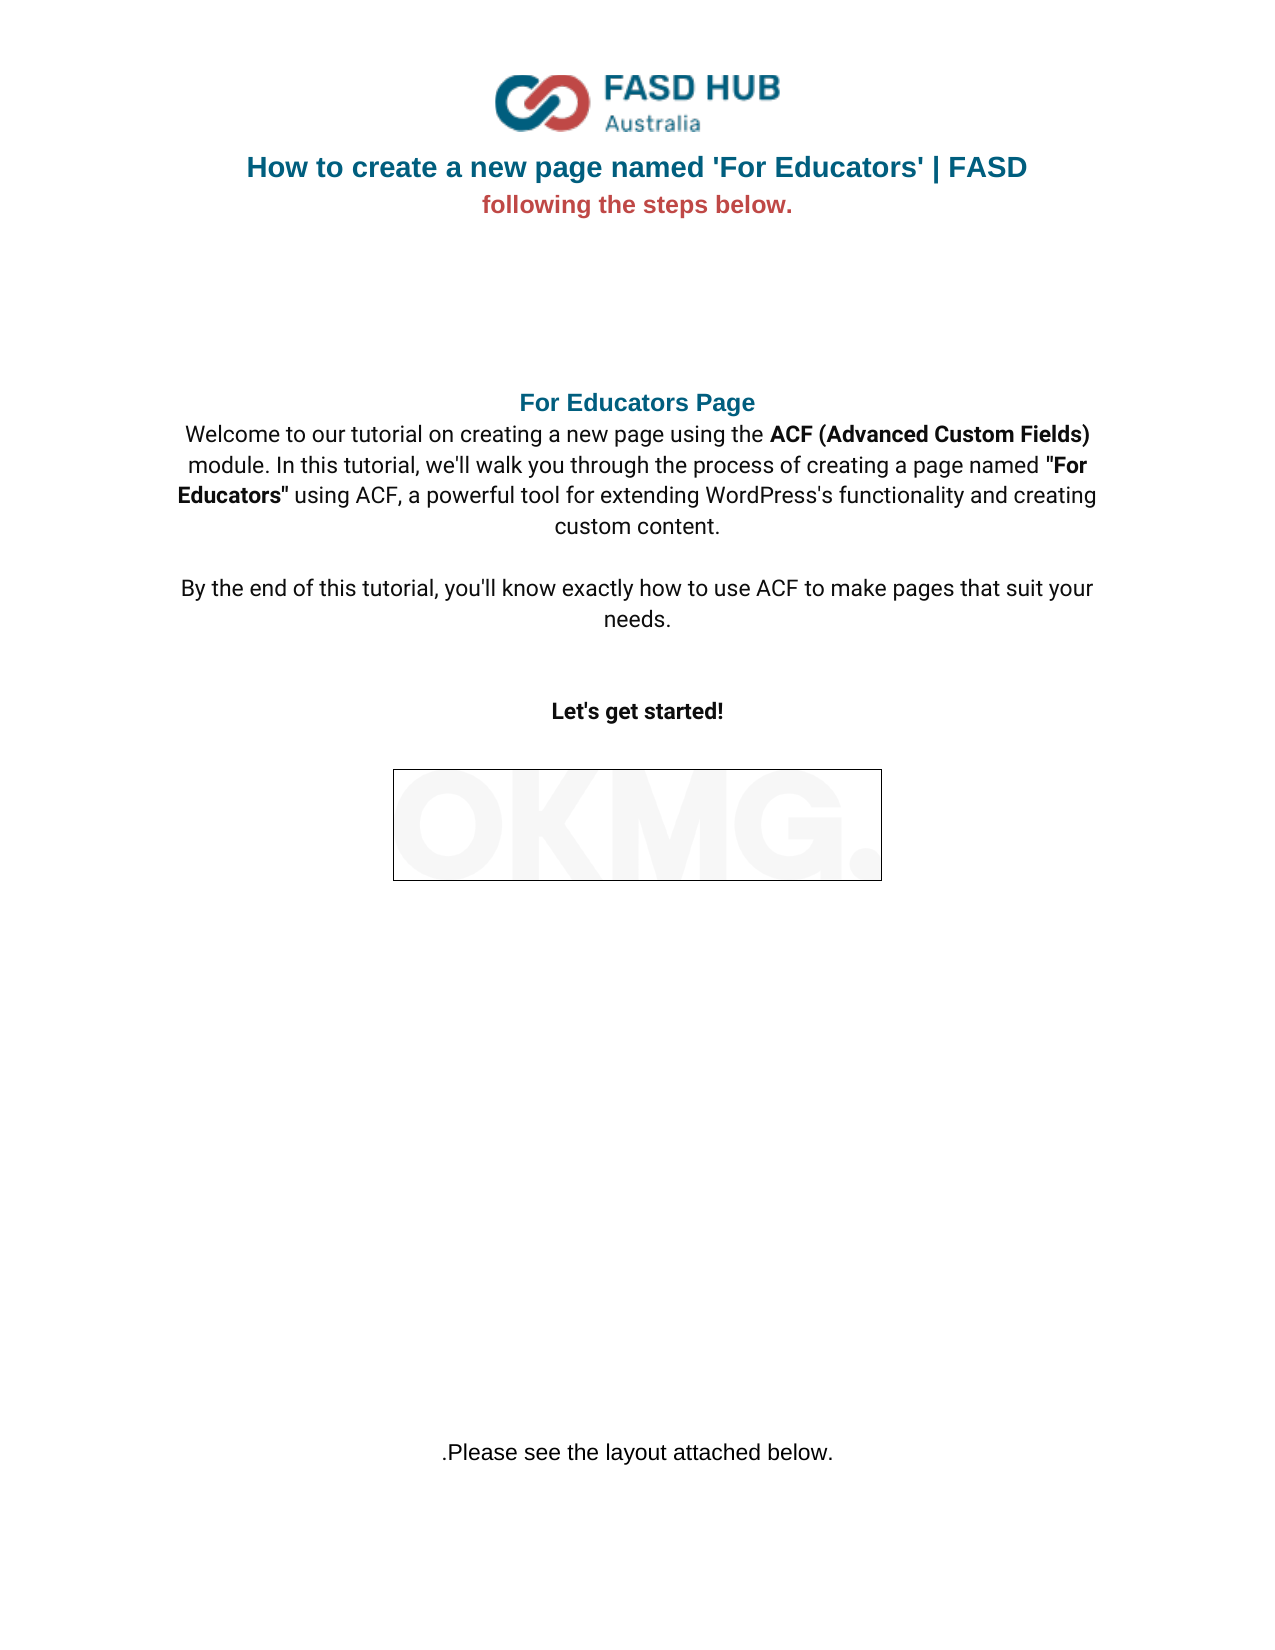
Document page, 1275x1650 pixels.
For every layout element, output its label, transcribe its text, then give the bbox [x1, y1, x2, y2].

text By the end of this tutorial, you'll know exactly how to use ACF to make pages that suit your needs. [150, 575, 1125, 633]
picture [495, 75, 780, 132]
text following the steps below. [150, 190, 1125, 218]
text Let's get started! [150, 698, 1125, 725]
picture [678, 79, 689, 96]
picture [713, 75, 723, 85]
text .Please see the layout attached below. [150, 1438, 1125, 1466]
picture [495, 75, 514, 99]
title How to create a new page named 'For Educators' | FASD [150, 150, 1125, 183]
picture [764, 75, 774, 85]
text For Educators Page [150, 388, 1125, 417]
picture [738, 75, 750, 96]
text Welcome to our tutorial on creating a new page using the ACF (Advanced Custom Fields) module. In this tutorial, we'll walk you through the process of creating a page named "For Educators" using ACF, a powerful tool for extending WordPress's functionality and creating custom content. [150, 421, 1125, 540]
picture [764, 88, 775, 96]
picture [632, 80, 640, 91]
